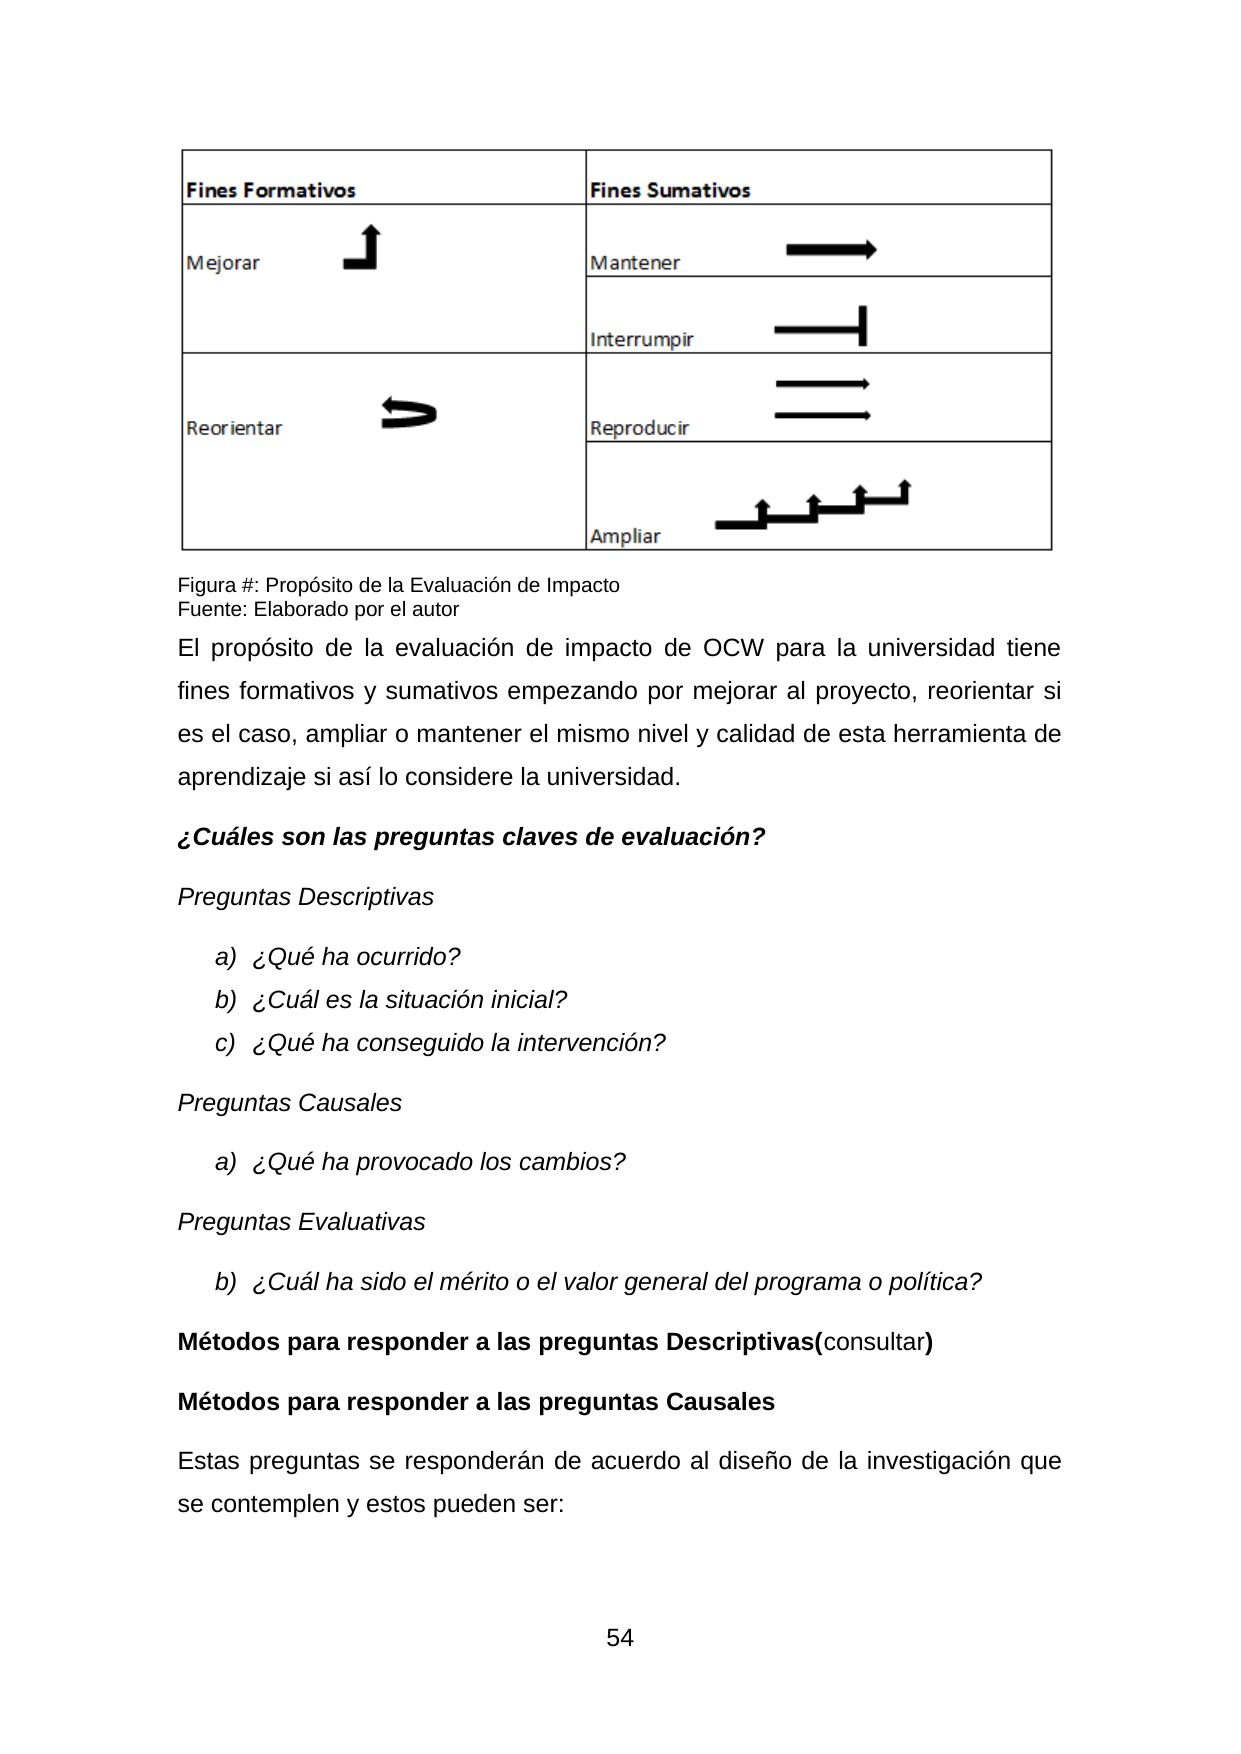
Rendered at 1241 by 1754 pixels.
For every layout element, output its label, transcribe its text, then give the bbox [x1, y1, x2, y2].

text Métodos para responder a las preguntas Descriptivas(consultar) [177, 1327, 1063, 1355]
text Figura #: Propósito de la Evaluación de Impacto [177, 572, 1063, 597]
list ¿Qué ha ocurrido? [215, 941, 1063, 970]
text Métodos para responder a las preguntas Causales [177, 1386, 1063, 1415]
text ¿Cuáles son las preguntas claves de evaluación? [177, 822, 1063, 851]
list ¿Qué ha conseguido la intervención? [215, 1028, 1063, 1056]
picture [177, 147, 1059, 556]
text Preguntas Causales [177, 1087, 1063, 1116]
text El propósito de la evaluación de impacto de OCW para la universidad tiene fines formativos y sumativos empezando por mejorar al proyecto, reorientar si es el caso, ampliar o mantener el mismo nivel y calidad de esta herramienta de aprendizaje si así lo considere la universidad. [177, 633, 1063, 791]
text Fuente: Elaborado por el autor [177, 597, 1063, 621]
text Estas preguntas se responderán de acuerdo al diseño de la investigación que se contemplen y estos pueden ser: [177, 1446, 1063, 1518]
text Preguntas Evaluativas [177, 1207, 1063, 1236]
list ¿Qué ha provocado los cambios? [215, 1147, 1063, 1176]
text Preguntas Descriptivas [177, 882, 1063, 910]
list ¿Cuál ha sido el mérito o el valor general del programa o política? [215, 1267, 1063, 1296]
list ¿Cuál es la situación inicial? [215, 984, 1063, 1013]
